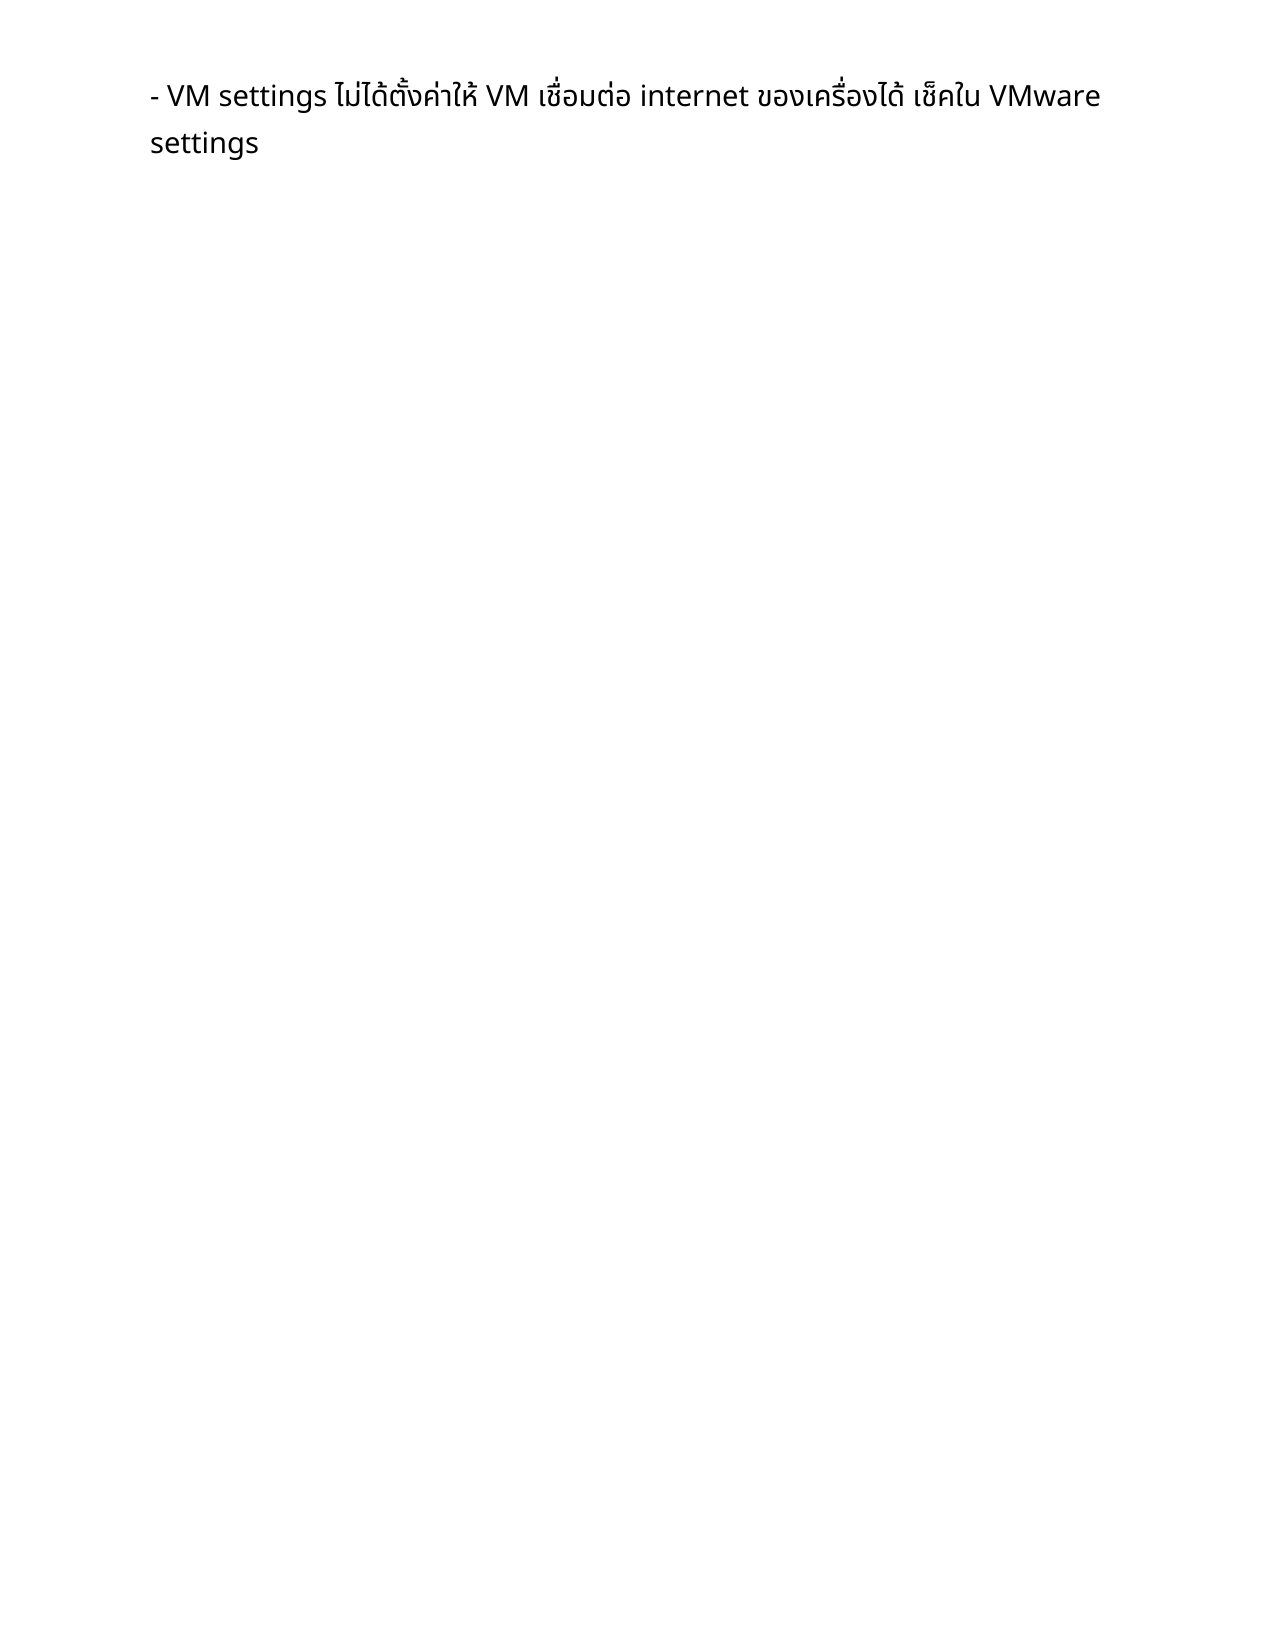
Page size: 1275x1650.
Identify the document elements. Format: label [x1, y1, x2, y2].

list [112, 75, 1200, 162]
